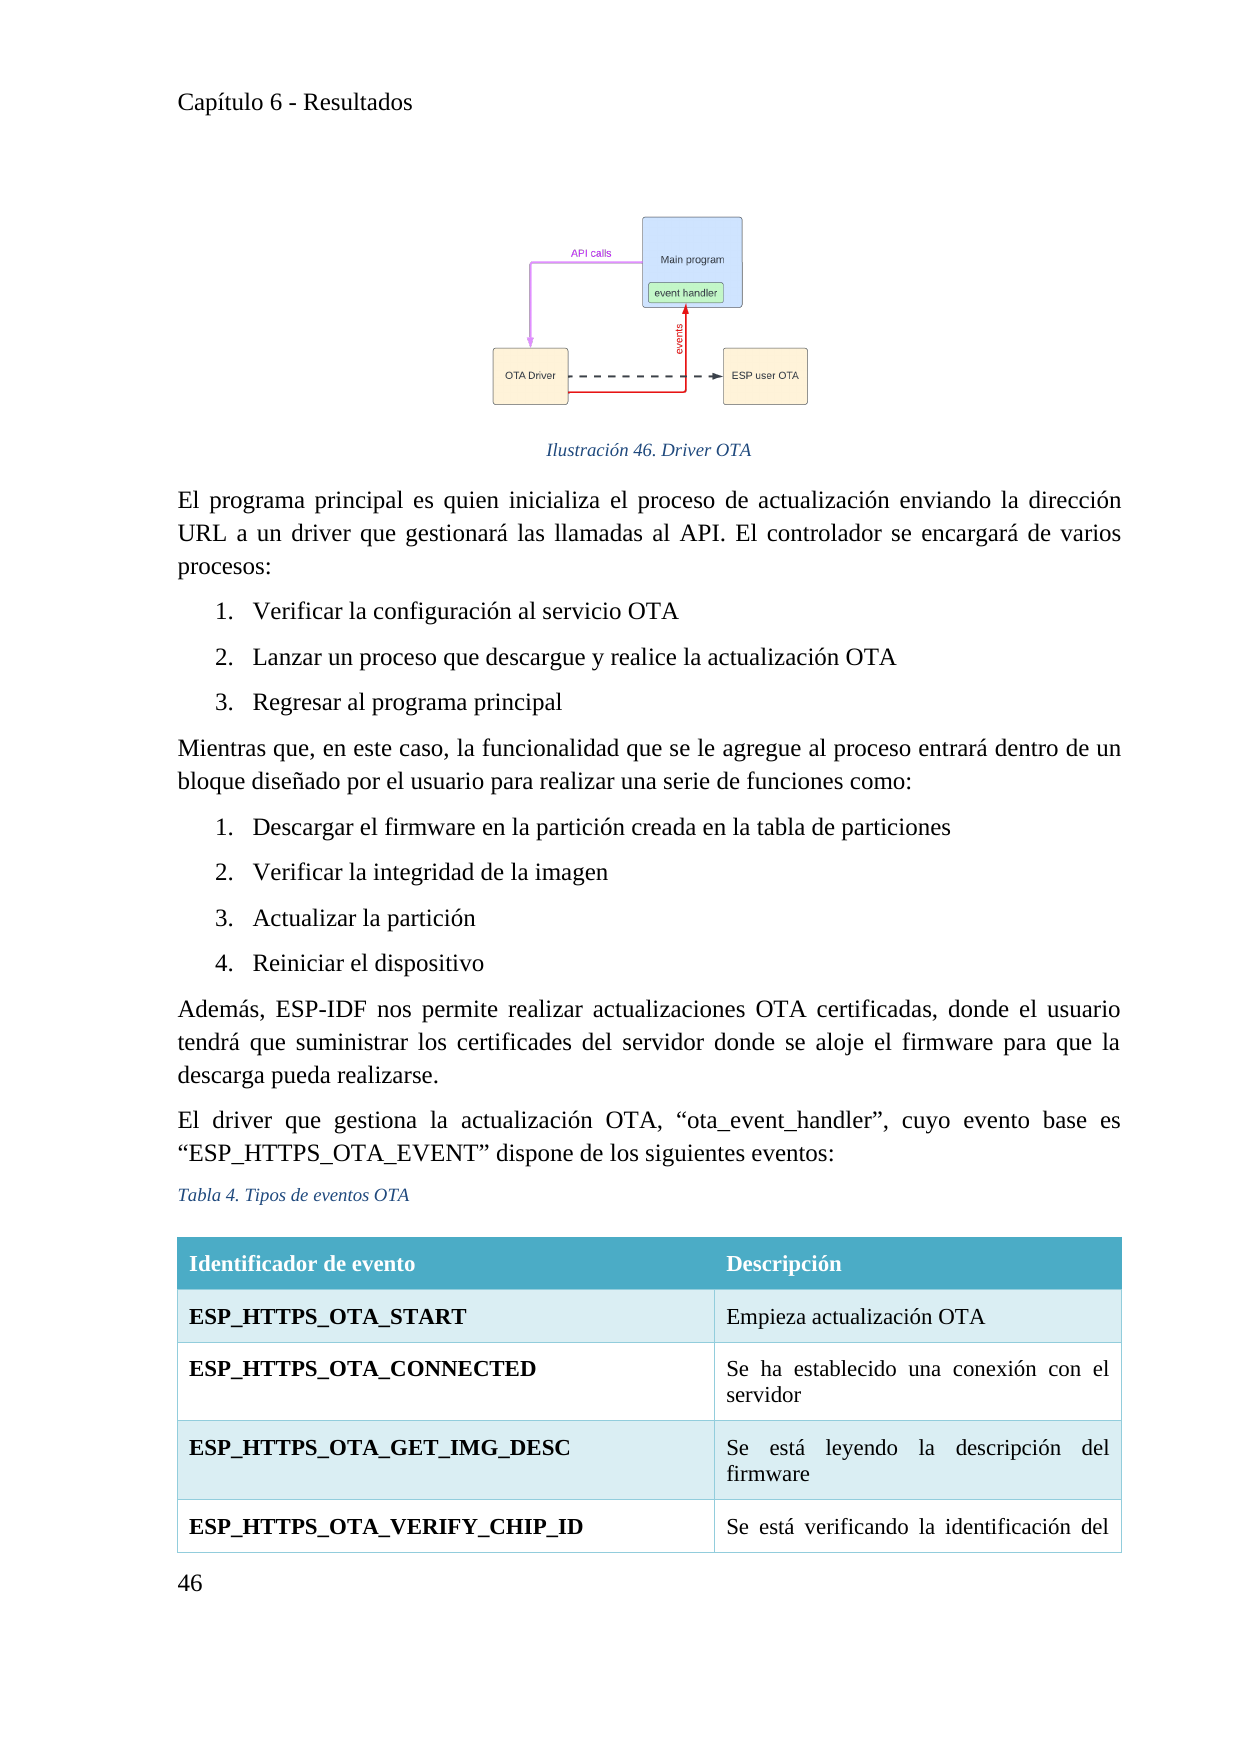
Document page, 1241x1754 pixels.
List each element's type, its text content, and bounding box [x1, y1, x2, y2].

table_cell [178, 1500, 714, 1552]
table_header Identificador de evento [178, 1238, 714, 1289]
table_cell ESP_HTTPS_OTA_GET_IMG_DESC [178, 1421, 714, 1499]
text Mientras que, en este caso, la funcionalidad que se le agregue al proceso entrará dentro de un bloque diseñado por el usuario para realizar una serie de funciones como: [177, 733, 1122, 795]
list Reiniciar el dispositivo [215, 948, 1122, 977]
table_header Descripción [715, 1238, 1121, 1289]
list Verificar la integridad de la imagen [215, 857, 1122, 886]
table_cell Se ha establecido una conexión con el servidor [715, 1343, 1121, 1420]
table_cell ESP_HTTPS_OTA_CONNECTED [178, 1343, 714, 1420]
list Lanzar un proceso que descargue y realice la actualización OTA [215, 642, 1122, 671]
text Además, ESP-IDF nos permite realizar actualizaciones OTA certificadas, donde el usuario tendrá que suministrar los certificades del servidor donde se aloje el firmware para que la descarga pueda realizarse. [177, 994, 1122, 1088]
text El driver que gestiona la actualización OTA, “ota_event_handler”, cuyo evento base es “ESP_HTTPS_OTA_EVENT” dispone de los siguientes eventos: [177, 1105, 1122, 1167]
text Tabla 4. Tipos de eventos OTA [177, 1184, 1122, 1205]
table_cell Se está leyendo la descripción del firmware [715, 1421, 1121, 1499]
table_cell Empieza actualización OTA [715, 1290, 1121, 1342]
text El programa principal es quien inicializa el proceso de actualización enviando la dirección URL a un driver que gestionará las llamadas al API. El controlador se encargará de varios procesos: [177, 485, 1122, 580]
picture [474, 198, 825, 423]
text Ilustración 46. Driver OTA [177, 439, 1122, 461]
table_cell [715, 1500, 1121, 1552]
list Descargar el firmware en la partición creada en la tabla de particiones [215, 812, 1122, 840]
list Verificar la configuración al servicio OTA [215, 596, 1122, 625]
list Actualizar la partición [215, 903, 1122, 931]
list Regresar al programa principal [215, 687, 1122, 716]
table_cell ESP_HTTPS_OTA_START [178, 1290, 714, 1342]
